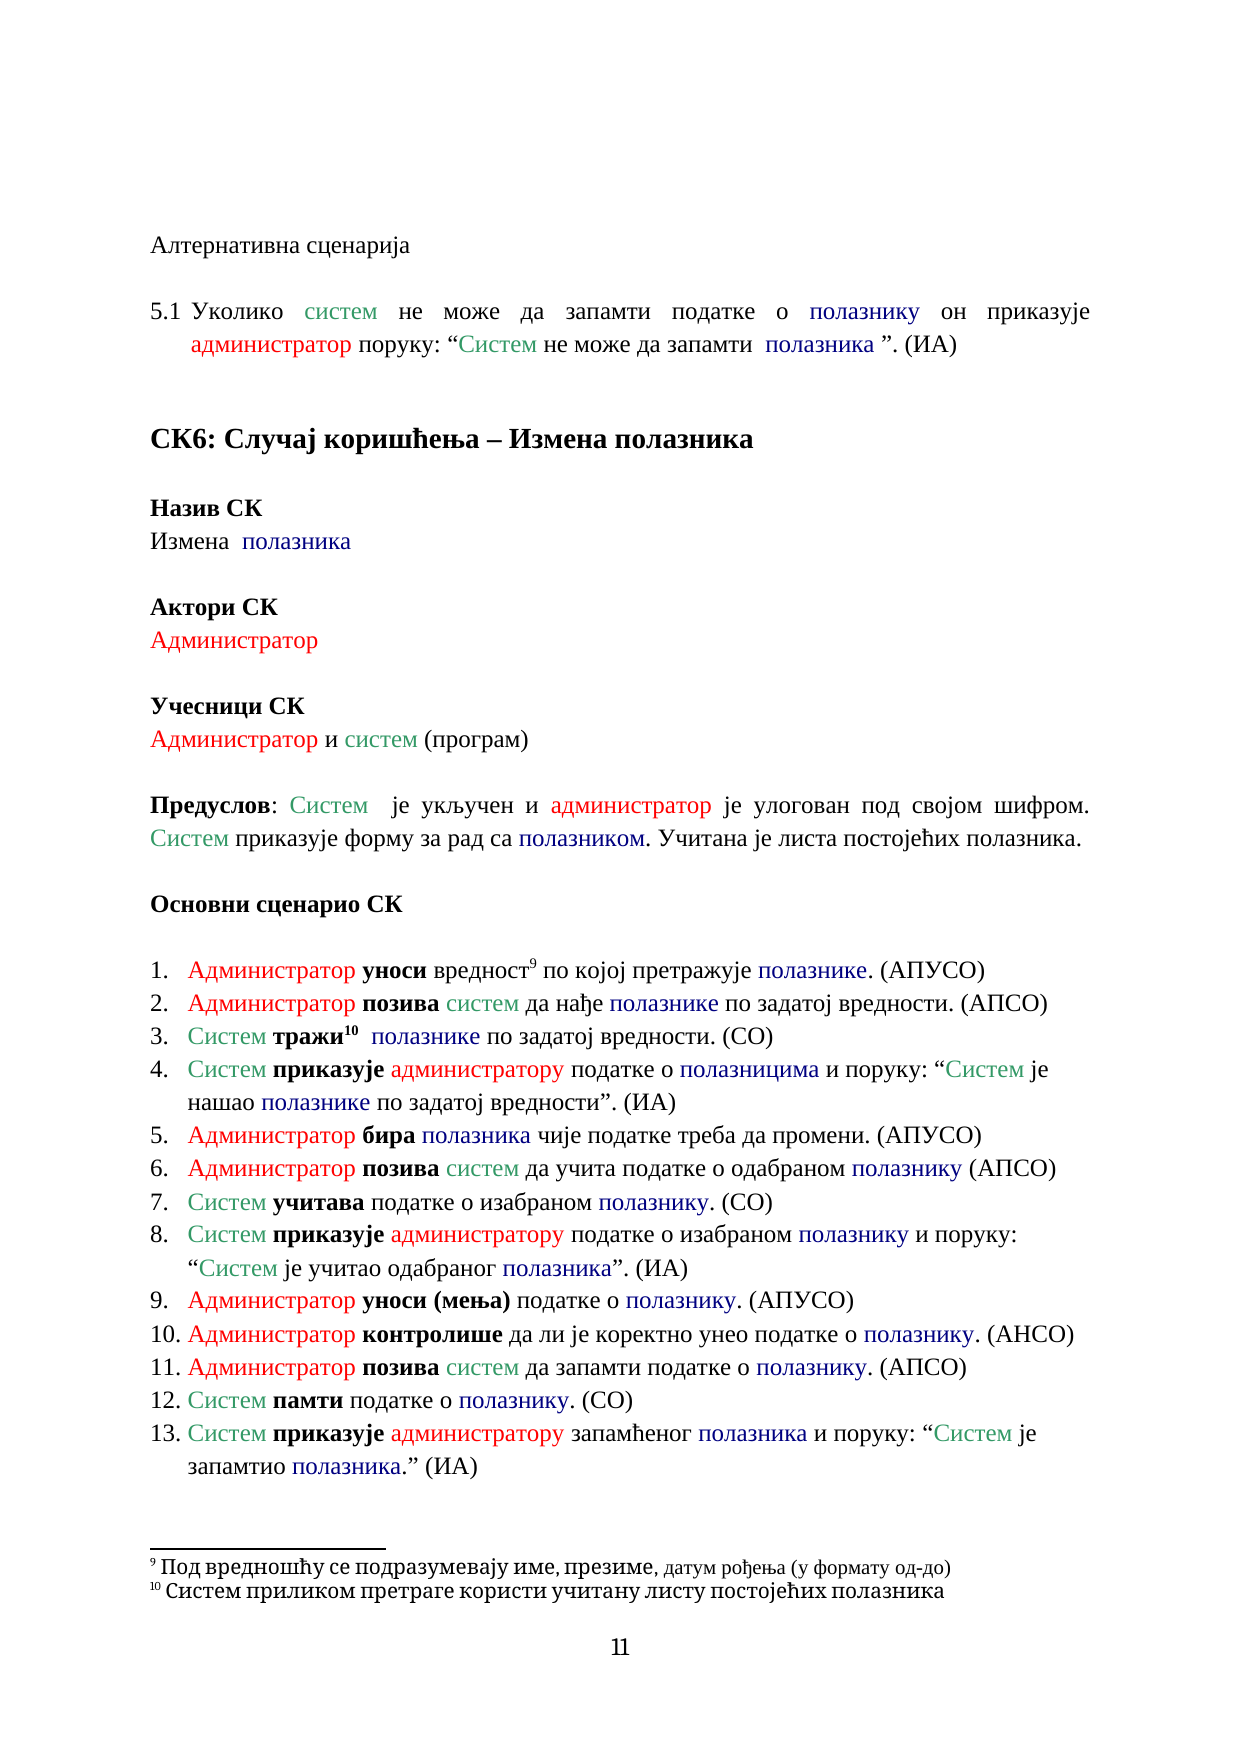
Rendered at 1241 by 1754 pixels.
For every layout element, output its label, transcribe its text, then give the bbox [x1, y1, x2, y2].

text Предуслов: Систем је укључен и администратор je улогован под својом шифром. Систем приказује форму за рад са полазником. Учитана је листа постојећих полазника. [150, 790, 1090, 852]
text Актори СК [150, 592, 1090, 621]
list Систем приказује администратору податке о изабраном полазнику и поруку: “Систем је учитао одабраног полазника”. (ИА) [150, 1219, 1090, 1281]
list Систем учитава податке о изабраном полазнику. (СО) [150, 1187, 1090, 1215]
text Алтернативна сценарија [150, 230, 1090, 259]
list Администратор контролише да ли је коректно унео податке о полазнику. (АНСО) [150, 1319, 1090, 1347]
text Назив СК [150, 493, 1090, 522]
list Администратор бира полазника чије податке треба да промени. (АПУСО) [150, 1121, 1090, 1149]
text Учесници СК [150, 691, 1090, 720]
list Администратор уноси вредност по којој претражује полазнике. (АПУСО) [150, 955, 1090, 984]
list Систем приказује администратору податке о полазницима и поруку: “Систем је нашао полазнике по задатој вредности”. (ИА) [150, 1054, 1090, 1116]
subtitle СК6: Случај коришћења – Измена полазника [150, 422, 1090, 455]
list Администратор позива систем да учита податке о одабраном полазнику (АПСО) [150, 1153, 1090, 1182]
list Систем памти податке о полазнику. (СО) [150, 1385, 1090, 1413]
list Систем тражи полазнике по задатој вредности. (СО) [150, 1021, 1090, 1050]
list Администратор позива систем да нађе полазнике по задатој вредности. (АПСО) [150, 988, 1090, 1017]
list Администратор уноси (мења) податке о полазнику. (АПУСО) [150, 1286, 1090, 1314]
list Систем приказује администратору запамћеног полазника и поруку: “Систем је запамтио полазника.” (ИА) [150, 1418, 1090, 1479]
text Основни сценарио СК [150, 889, 1090, 918]
list Уколико систем не може да запамти податке о полазнику он приказује администратор поруку: “Систем не може да запамти полазника ”. (ИА) [150, 296, 1090, 358]
list Администратор позива систем да запамти податке о полазнику. (АПСО) [150, 1352, 1090, 1380]
text Измена полазника [150, 526, 1090, 555]
text Администратор [150, 625, 1090, 654]
text Администратор и систем (програм) [150, 724, 1090, 753]
